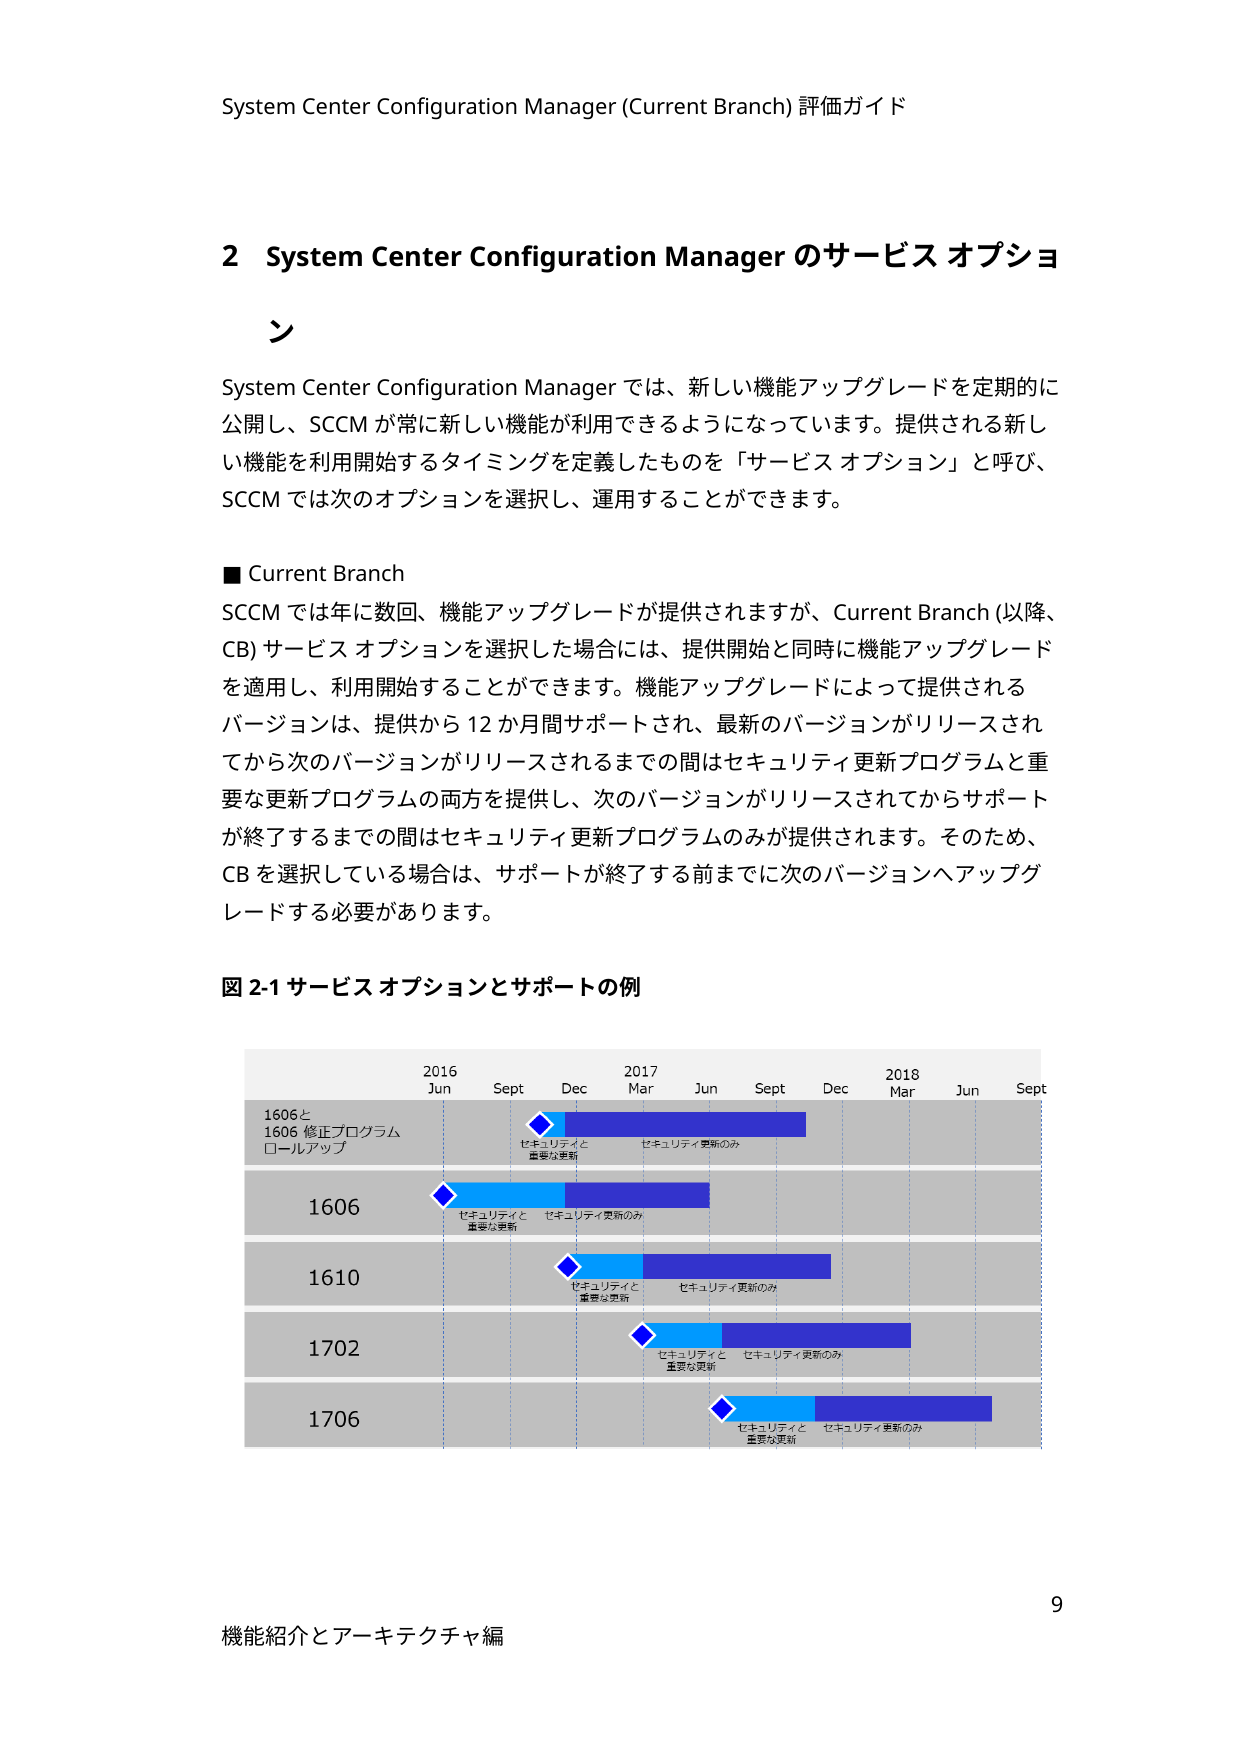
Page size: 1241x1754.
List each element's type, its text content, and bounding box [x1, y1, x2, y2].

text 図 2-1 サービス オプションとサポートの例 [222, 967, 1063, 1004]
picture [221, 1011, 1063, 1485]
text ■ Current Branch [222, 554, 1063, 592]
subtitle System Center Configuration Manager のサービス オプション [222, 217, 1063, 367]
text System Center Configuration Manager では、新しい機能アップグレードを定期的に公開し、SCCM が常に新しい機能が利用できるようになっています。提供される新しい機能を利用開始するタイミングを定義したものを「サービス オプション」と呼び、SCCM では次のオプションを選択し、運用することができます。 [222, 367, 1063, 517]
text SCCM では年に数回、機能アップグレードが提供されますが、Current Branch (以降、CB) サービス オプションを選択した場合には、提供開始と同時に機能アップグレードを適用し、利用開始することができます。機能アップグレードによって提供されるバージョンは、提供から 12 か月間サポートされ、最新のバージョンがリリースされてから次のバージョンがリリースされるまでの間はセキュリティ更新プログラムと重要な更新プログラムの両方を提供し、次のバージョンがリリースされてからサポートが終了するまでの間はセキュリティ更新プログラムのみが提供されます。そのため、CB を選択している場合は、サポートが終了する前までに次のバージョンへアップグレードする必要があります。 [222, 592, 1063, 929]
